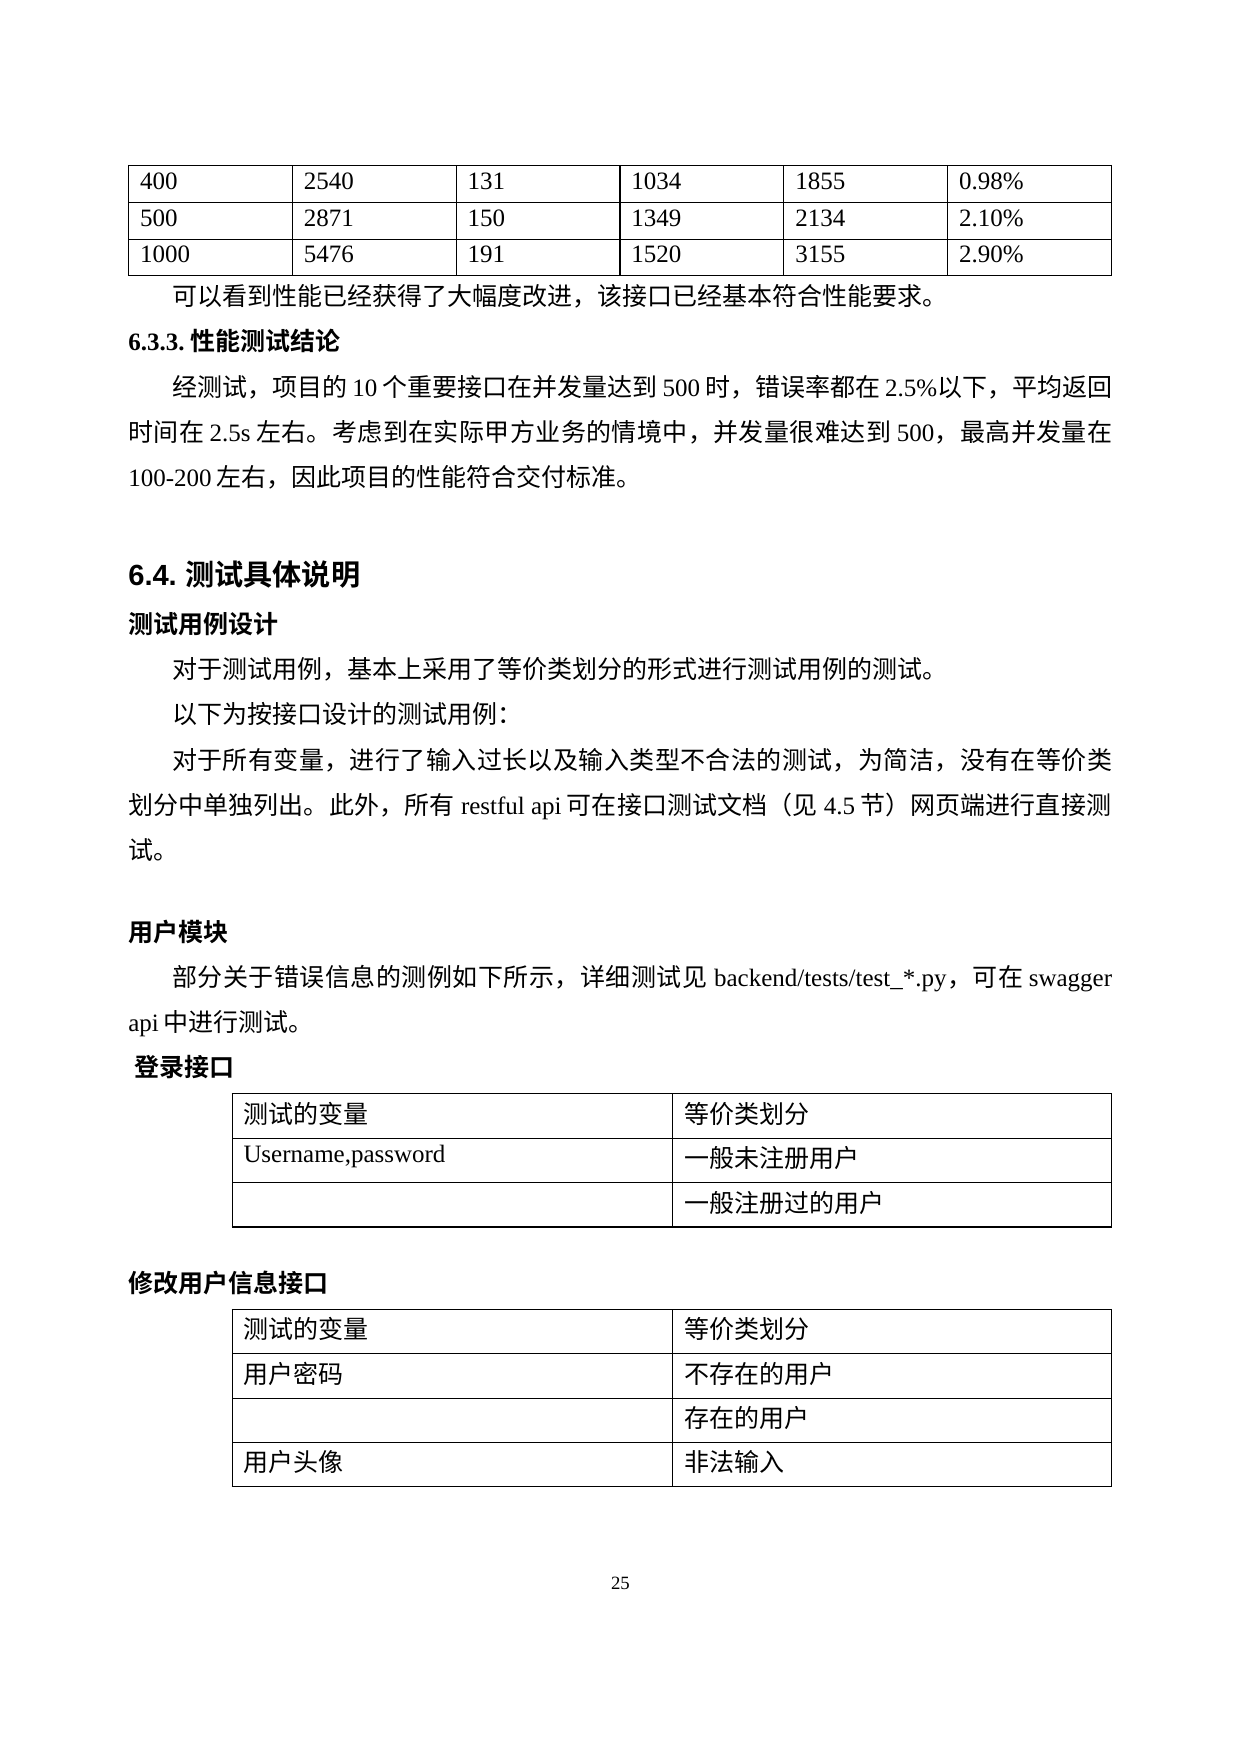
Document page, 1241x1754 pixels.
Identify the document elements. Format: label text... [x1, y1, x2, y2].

table_cell 1349 [621, 203, 783, 238]
text 可以看到性能已经获得了大幅度改进，该接口已经基本符合性能要求。 [128, 276, 1112, 313]
text 以下为按接口设计的测试用例： [128, 695, 1112, 731]
table_cell 5476 [293, 240, 456, 275]
text 对于测试用例，基本上采用了等价类划分的形式进行测试用例的测试。 [128, 649, 1112, 686]
table_cell 用户密码 [233, 1354, 672, 1397]
table_cell 用户头像 [233, 1443, 672, 1486]
text 用户模块 [128, 912, 1112, 948]
table_cell 191 [457, 240, 619, 275]
table_cell 一般注册过的用户 [673, 1183, 1111, 1226]
table_cell 3155 [784, 240, 947, 275]
table_cell 400 [129, 166, 292, 202]
table_cell 1520 [621, 240, 783, 275]
table_cell 2871 [293, 203, 456, 238]
table_cell 131 [457, 166, 619, 202]
table_header 测试的变量 [233, 1094, 672, 1138]
table_cell 不存在的用户 [673, 1354, 1111, 1397]
table_cell 500 [129, 203, 292, 238]
table_cell 2.10% [948, 203, 1111, 238]
text 经测试，项目的10个重要接口在并发量达到500时，错误率都在2.5%以下，平均返回时间在2.5s左右。考虑到在实际甲方业务的情境中，并发量很难达到500，最高并发量在100-200左右，因此项目的性能符合交付标准。 [128, 367, 1112, 494]
table_cell 1000 [129, 240, 292, 275]
table_cell 150 [457, 203, 619, 238]
subtitle 6.4. 测试具体说明 [128, 551, 1112, 594]
table_cell 存在的用户 [673, 1399, 1111, 1442]
text 登录接口 [128, 1048, 1112, 1084]
table_cell 1034 [621, 166, 783, 202]
table_cell 一般未注册用户 [673, 1139, 1111, 1182]
table_header 等价类划分 [673, 1094, 1111, 1138]
text 部分关于错误信息的测例如下所示，详细测试见backend/tests/test_*.py，可在swagger api中进行测试。 [128, 957, 1112, 1039]
table_cell 非法输入 [673, 1443, 1111, 1486]
table_cell 1855 [784, 166, 947, 202]
table_cell Username,password [233, 1139, 672, 1182]
table_header 等价类划分 [673, 1310, 1111, 1353]
table_cell 2.90% [948, 240, 1111, 275]
table_header 测试的变量 [233, 1310, 672, 1353]
table_cell 0.98% [948, 166, 1111, 202]
table_cell 2540 [293, 166, 456, 202]
text 对于所有变量，进行了输入过长以及输入类型不合法的测试，为简洁，没有在等价类划分中单独列出。此外，所有restful api可在接口测试文档（见4.5节）网页端进行直接测试。 [128, 740, 1112, 867]
text 6.3.3. 性能测试结论 [128, 322, 1112, 358]
table_cell 2134 [784, 203, 947, 238]
text 测试用例设计 [128, 604, 1112, 640]
table_cell [233, 1399, 672, 1442]
text 修改用户信息接口 [128, 1263, 1112, 1299]
table_cell [233, 1183, 672, 1226]
